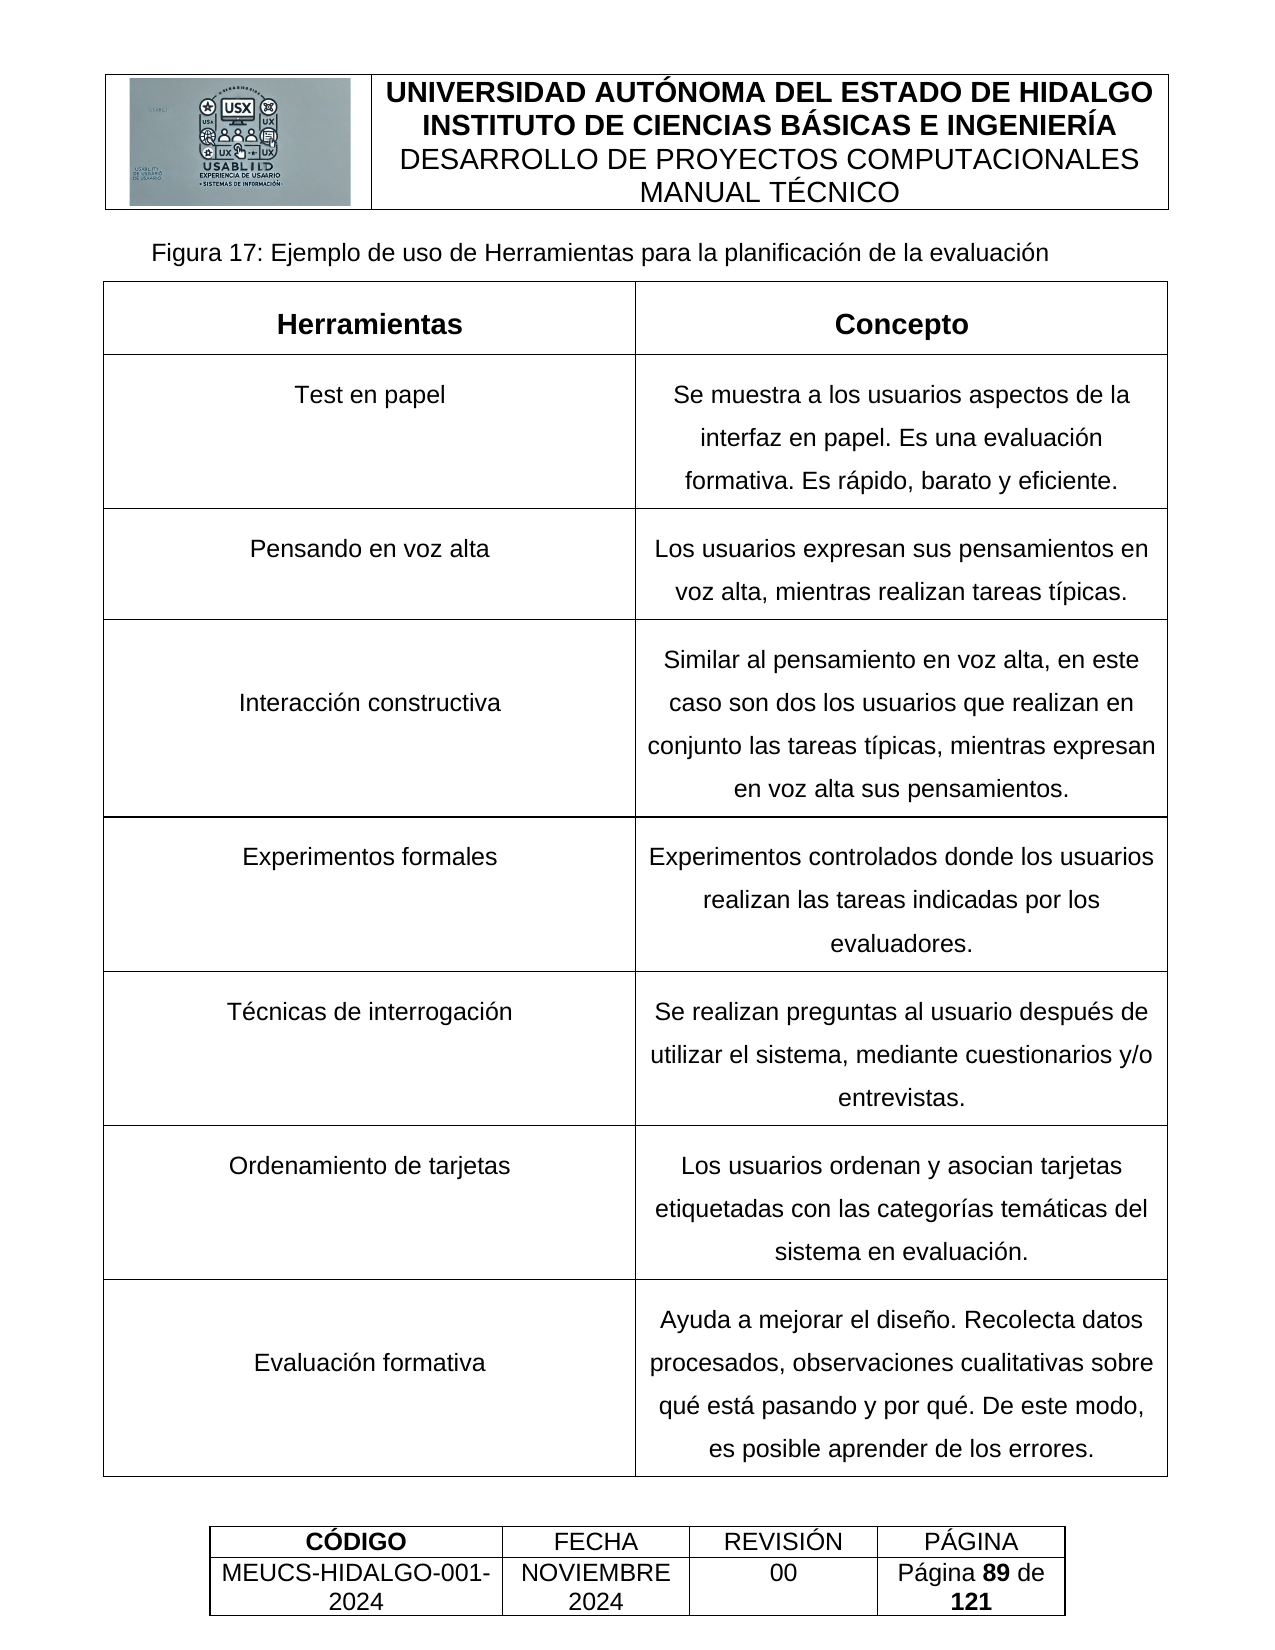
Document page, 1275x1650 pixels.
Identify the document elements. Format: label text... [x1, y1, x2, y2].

table_cell Experimentos controlados donde los usuarios realizan las tareas indicadas por los evaluadores. [636, 818, 1167, 971]
picture [129, 78, 351, 206]
text Figura 17: Ejemplo de uso de Herramientas para la planificación de la evaluación [103, 238, 1098, 267]
table_cell Los usuarios ordenan y asocian tarjetas etiquetadas con las categorías temáticas del sistema en evaluación. [636, 1126, 1167, 1279]
table_cell Pensando en voz alta [104, 509, 635, 619]
table_cell Experimentos formales [104, 818, 635, 971]
table_cell Evaluación formativa [104, 1280, 635, 1476]
table_cell Se muestra a los usuarios aspectos de la interfaz en papel. Es una evaluación formativa. Es rápido, barato y eficiente. [636, 355, 1167, 508]
table_cell Interacción constructiva [104, 620, 635, 816]
table_cell Técnicas de interrogación [104, 972, 635, 1125]
table_header Concepto [636, 282, 1167, 354]
table_cell Similar al pensamiento en voz alta, en este caso son dos los usuarios que realizan en conjunto las tareas típicas, mientras expresan en voz alta sus pensamientos. [636, 620, 1167, 816]
table_cell Se realizan preguntas al usuario después de utilizar el sistema, mediante cuestionarios y/o entrevistas. [636, 972, 1167, 1125]
table_cell Ordenamiento de tarjetas [104, 1126, 635, 1279]
table_cell Ayuda a mejorar el diseño. Recolecta datos procesados, observaciones cualitativas sobre qué está pasando y por qué. De este modo, es posible aprender de los errores. [636, 1280, 1167, 1476]
table_header Herramientas [104, 282, 635, 354]
table_cell Los usuarios expresan sus pensamientos en voz alta, mientras realizan tareas típicas. [636, 509, 1167, 619]
table_cell Test en papel [104, 355, 635, 508]
